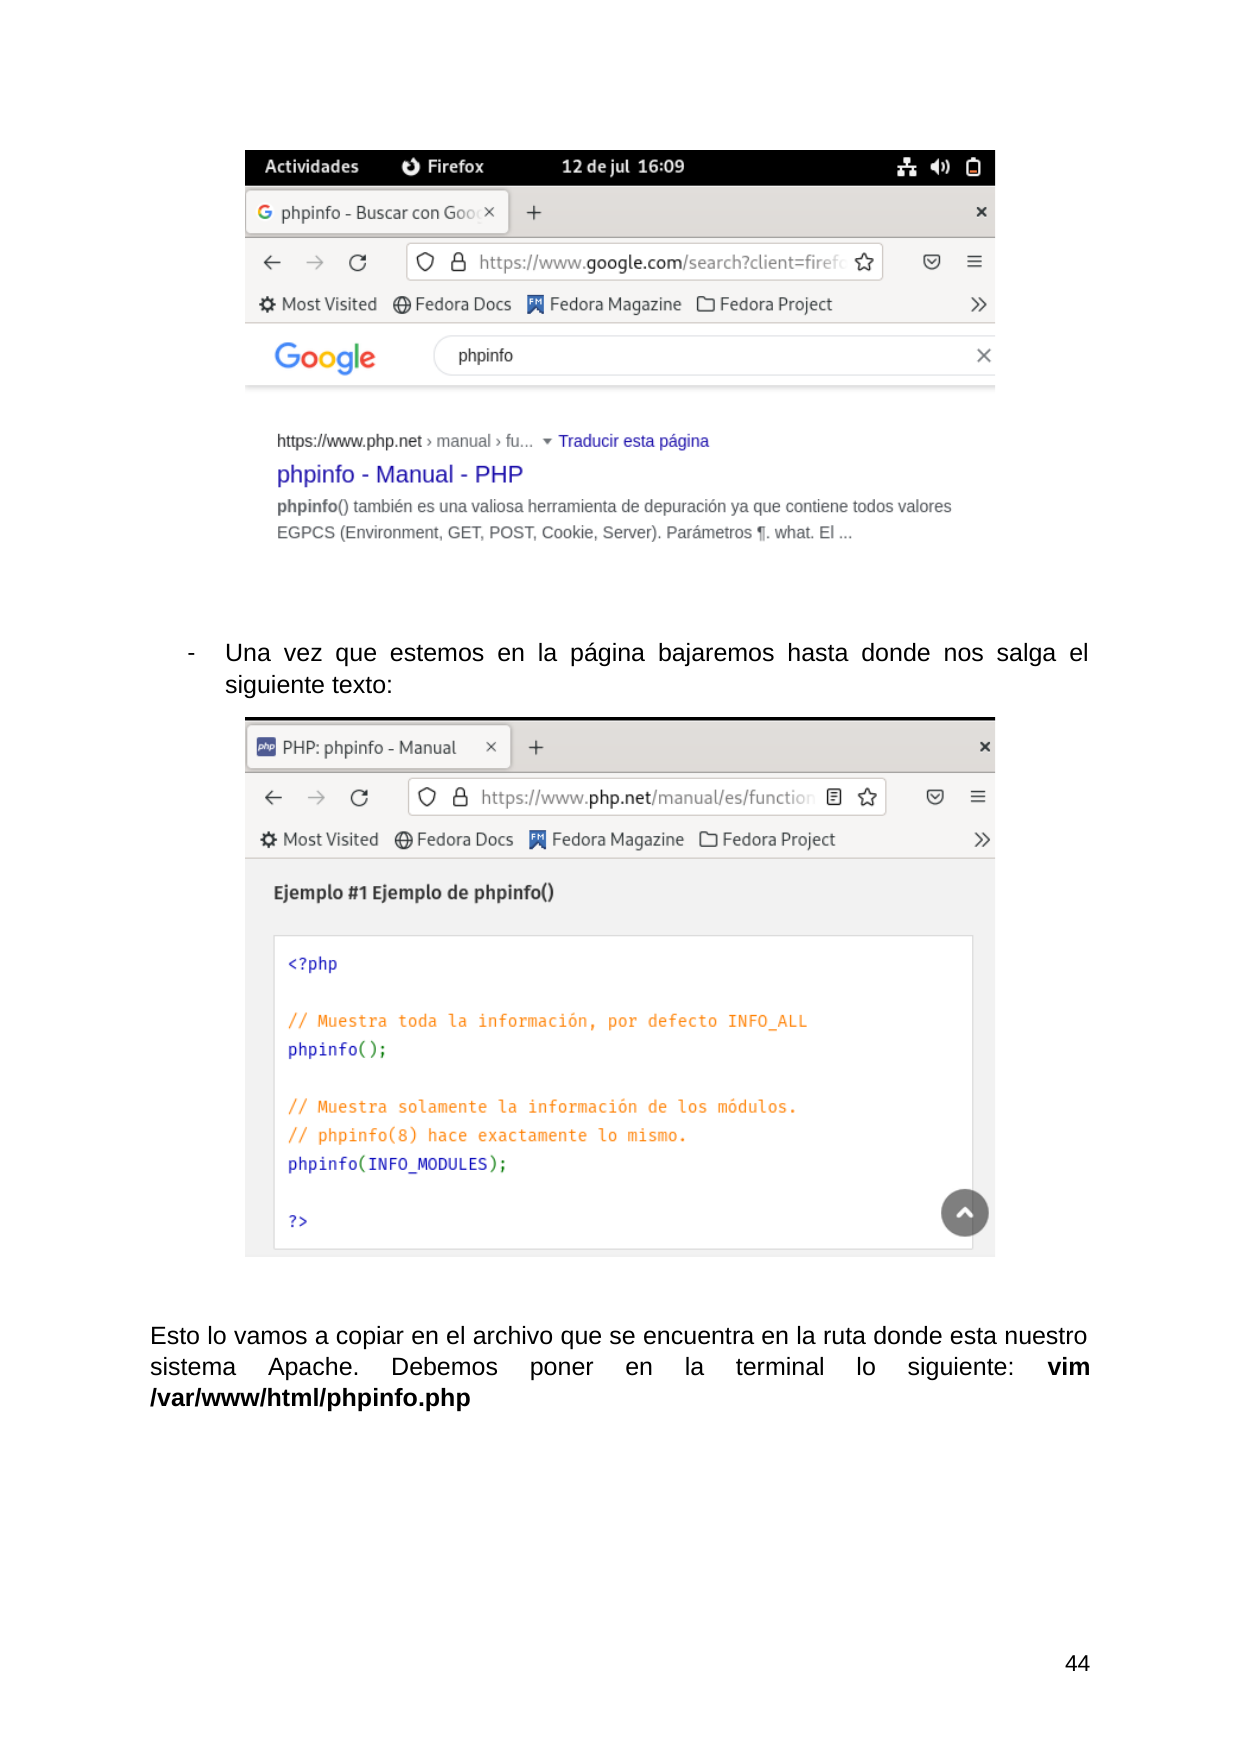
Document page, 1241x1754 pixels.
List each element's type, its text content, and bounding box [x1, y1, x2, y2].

picture [245, 717, 995, 1257]
text Esto lo vamos a copiar en el archivo que se encuentra en la ruta donde esta nuestro sistema Apache. Debemos poner en la terminal lo siguiente: vim /var/www/html/phpinfo.php [150, 1321, 1090, 1412]
picture [245, 150, 995, 574]
list Una vez que estemos en la página bajaremos hasta donde nos salga el siguiente texto: [187, 637, 1090, 699]
